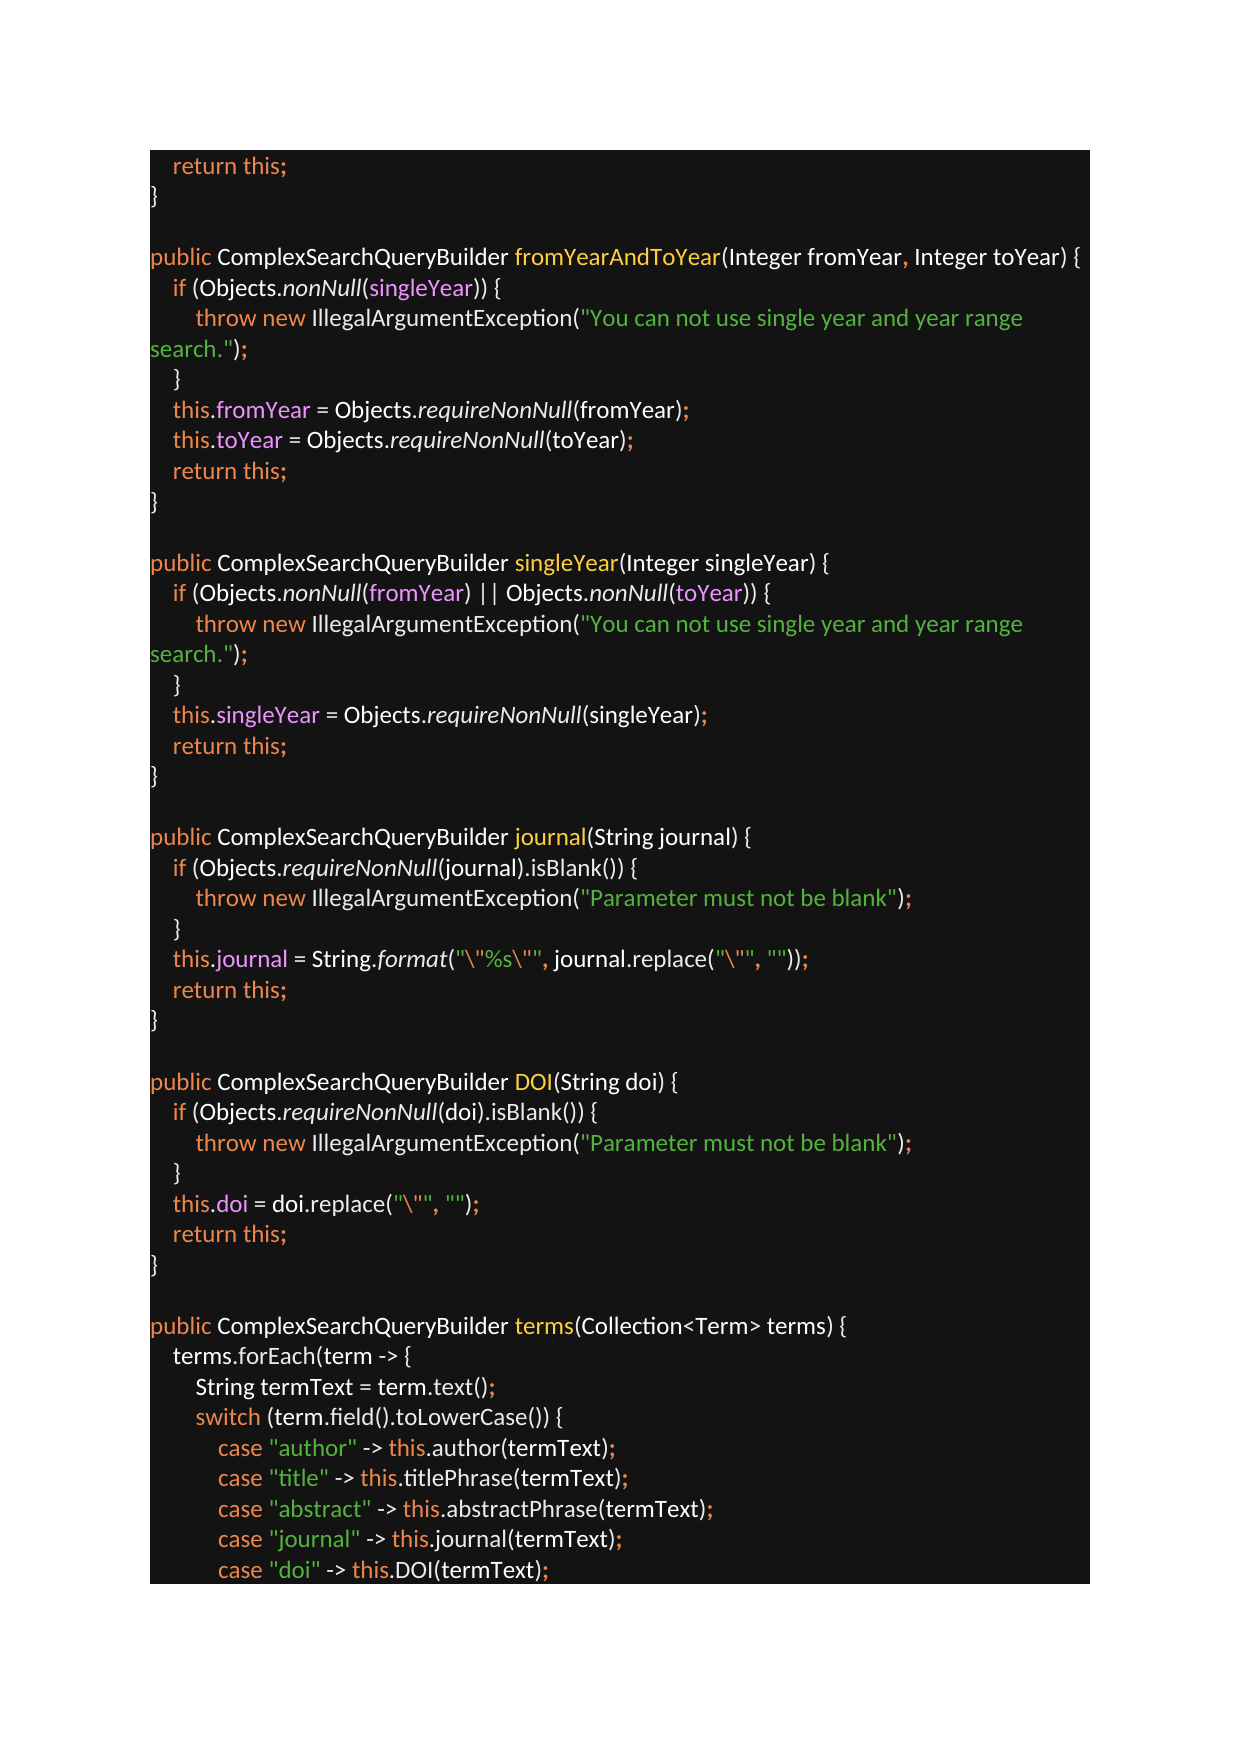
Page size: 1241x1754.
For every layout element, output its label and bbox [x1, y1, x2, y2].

text [150, 150, 1090, 1584]
